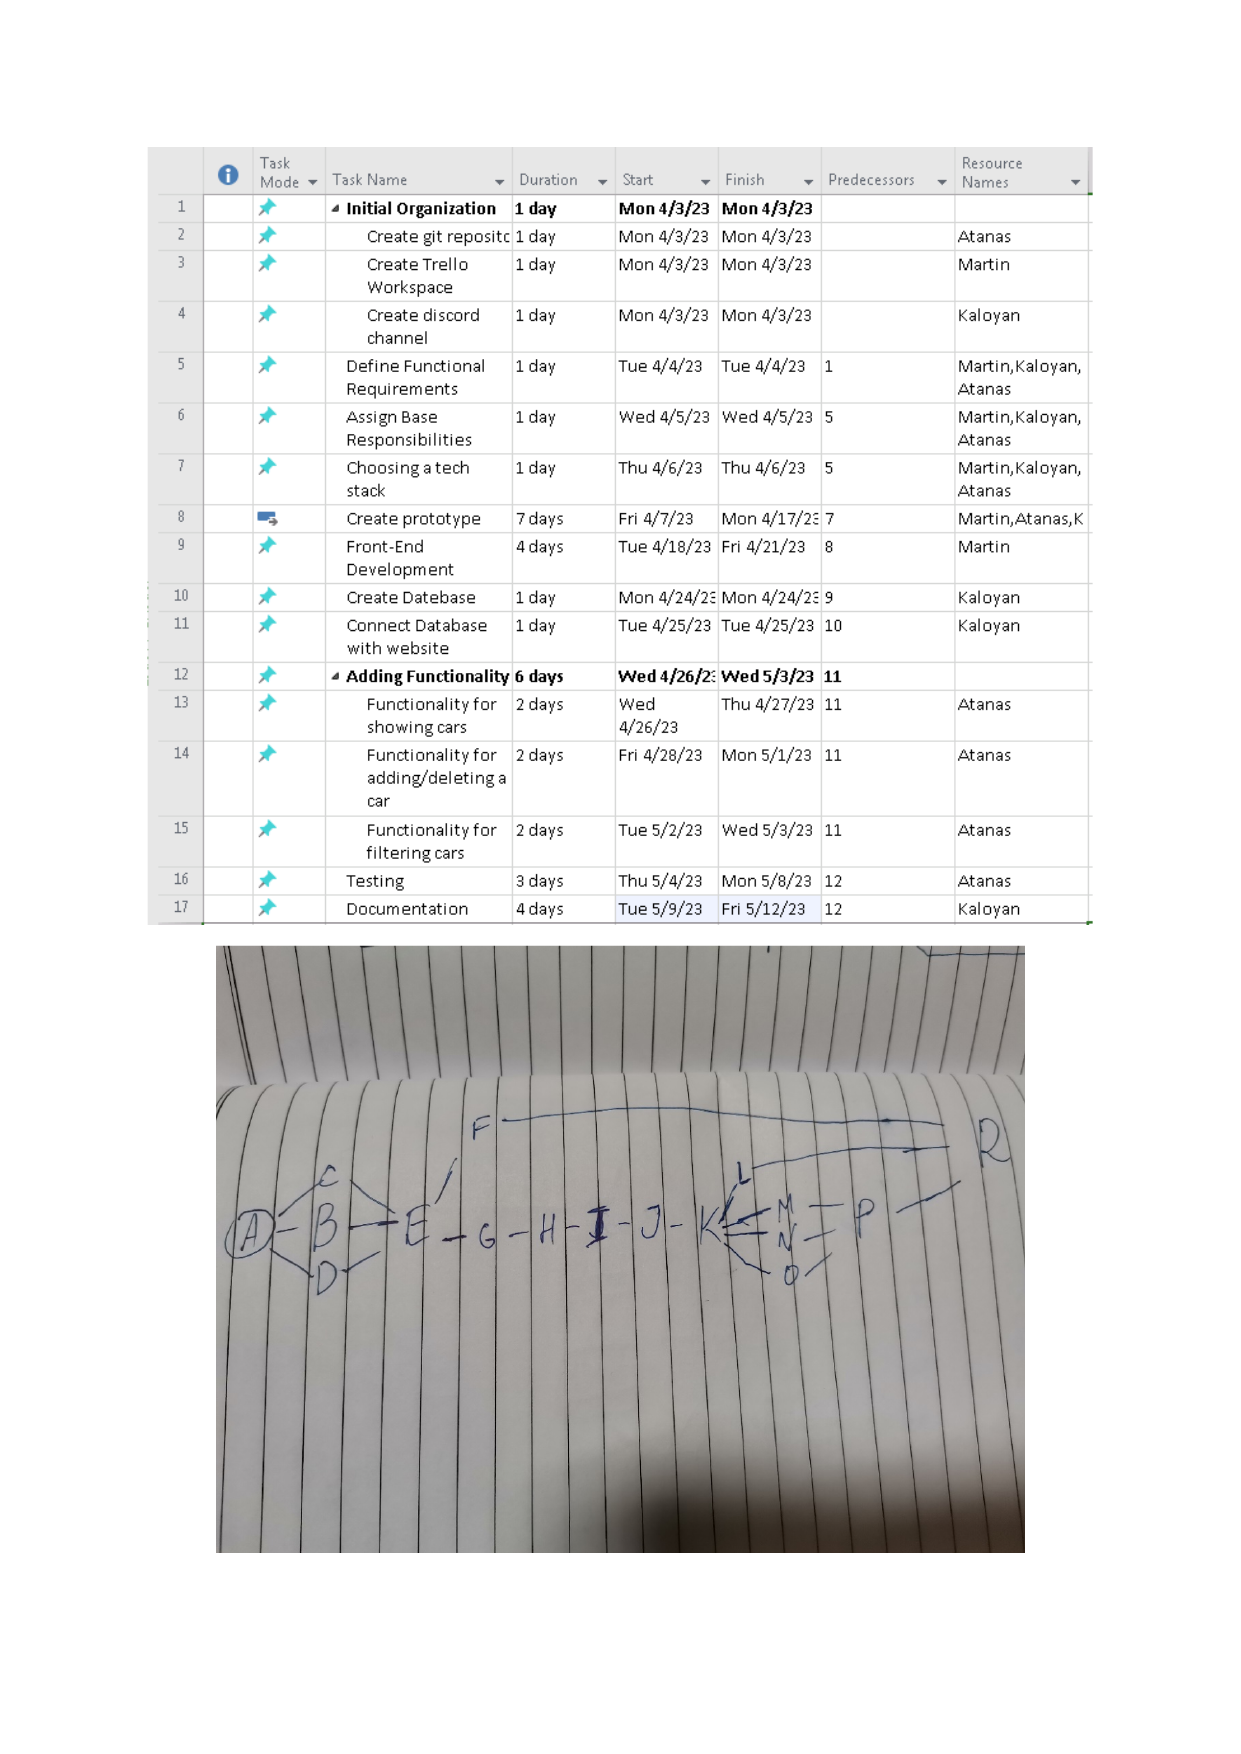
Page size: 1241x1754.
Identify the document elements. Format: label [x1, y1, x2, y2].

picture [217, 946, 1024, 1553]
picture [147, 147, 1093, 925]
